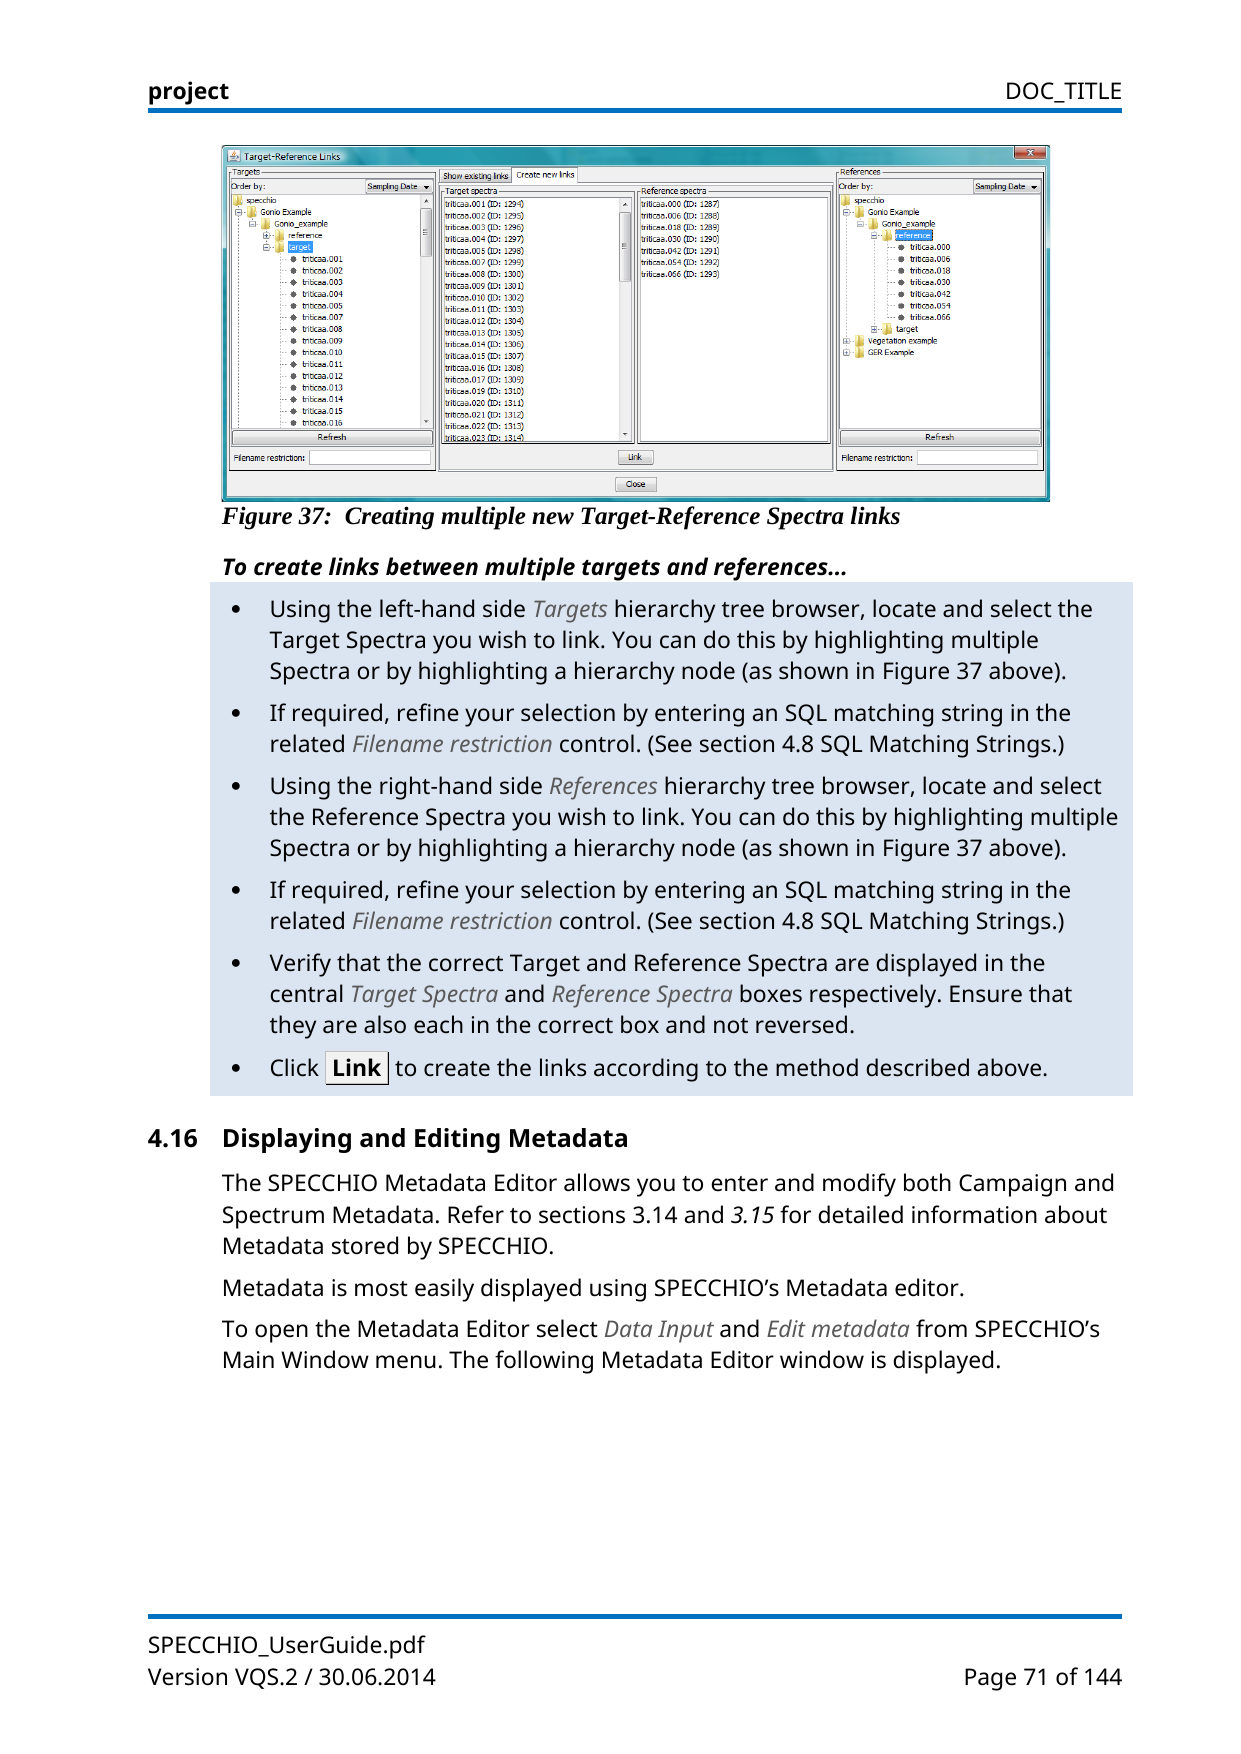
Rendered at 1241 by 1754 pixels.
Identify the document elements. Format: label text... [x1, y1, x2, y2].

subtitle To create links between multiple targets and references... [222, 551, 1122, 582]
subtitle Displaying and Editing Metadata [148, 1121, 1122, 1155]
text Metadata is most easily displayed using SPECCHIO’s Metadata editor. [222, 1272, 1122, 1303]
table_header Using the left-hand side Targets hierarchy tree browser, locate and select the Target Spectra you wish to link. You can do this by highlighting multiple Spectra or by highlighting a hierarchy node (as shown in Figure 37 above). If required, refine your selection by entering an SQL matching string in the related Filename restriction control. (See section 4.8 SQL Matching Strings.) Using the right-hand side References hierarchy tree browser, locate and select the Reference Spectra you wish to link. You can do this by highlighting multiple Spectra or by highlighting a hierarchy node (as shown in Figure 37 above). If required, refine your selection by entering an SQL matching string in the related Filename restriction control. (See section 4.8 SQL Matching Strings.) Verify that the correct Target and Reference Spectra are displayed in the central Target Spectra and Reference Spectra boxes respectively. Ensure that they are also each in the correct box and not reversed. Click Link to create the links according to the method described above. [210, 582, 1133, 1096]
picture [221, 145, 1051, 502]
text To open the Metadata Editor select Data Input and Edit metadata from SPECCHIO’s Main Window menu. The following Metadata Editor window is displayed. [222, 1313, 1122, 1376]
text The SPECCHIO Metadata Editor allows you to enter and modify both Campaign and Spectrum Metadata. Refer to sections 3.13 and 3.14 for detailed information about Metadata stored by SPECCHIO. [222, 1167, 1122, 1261]
